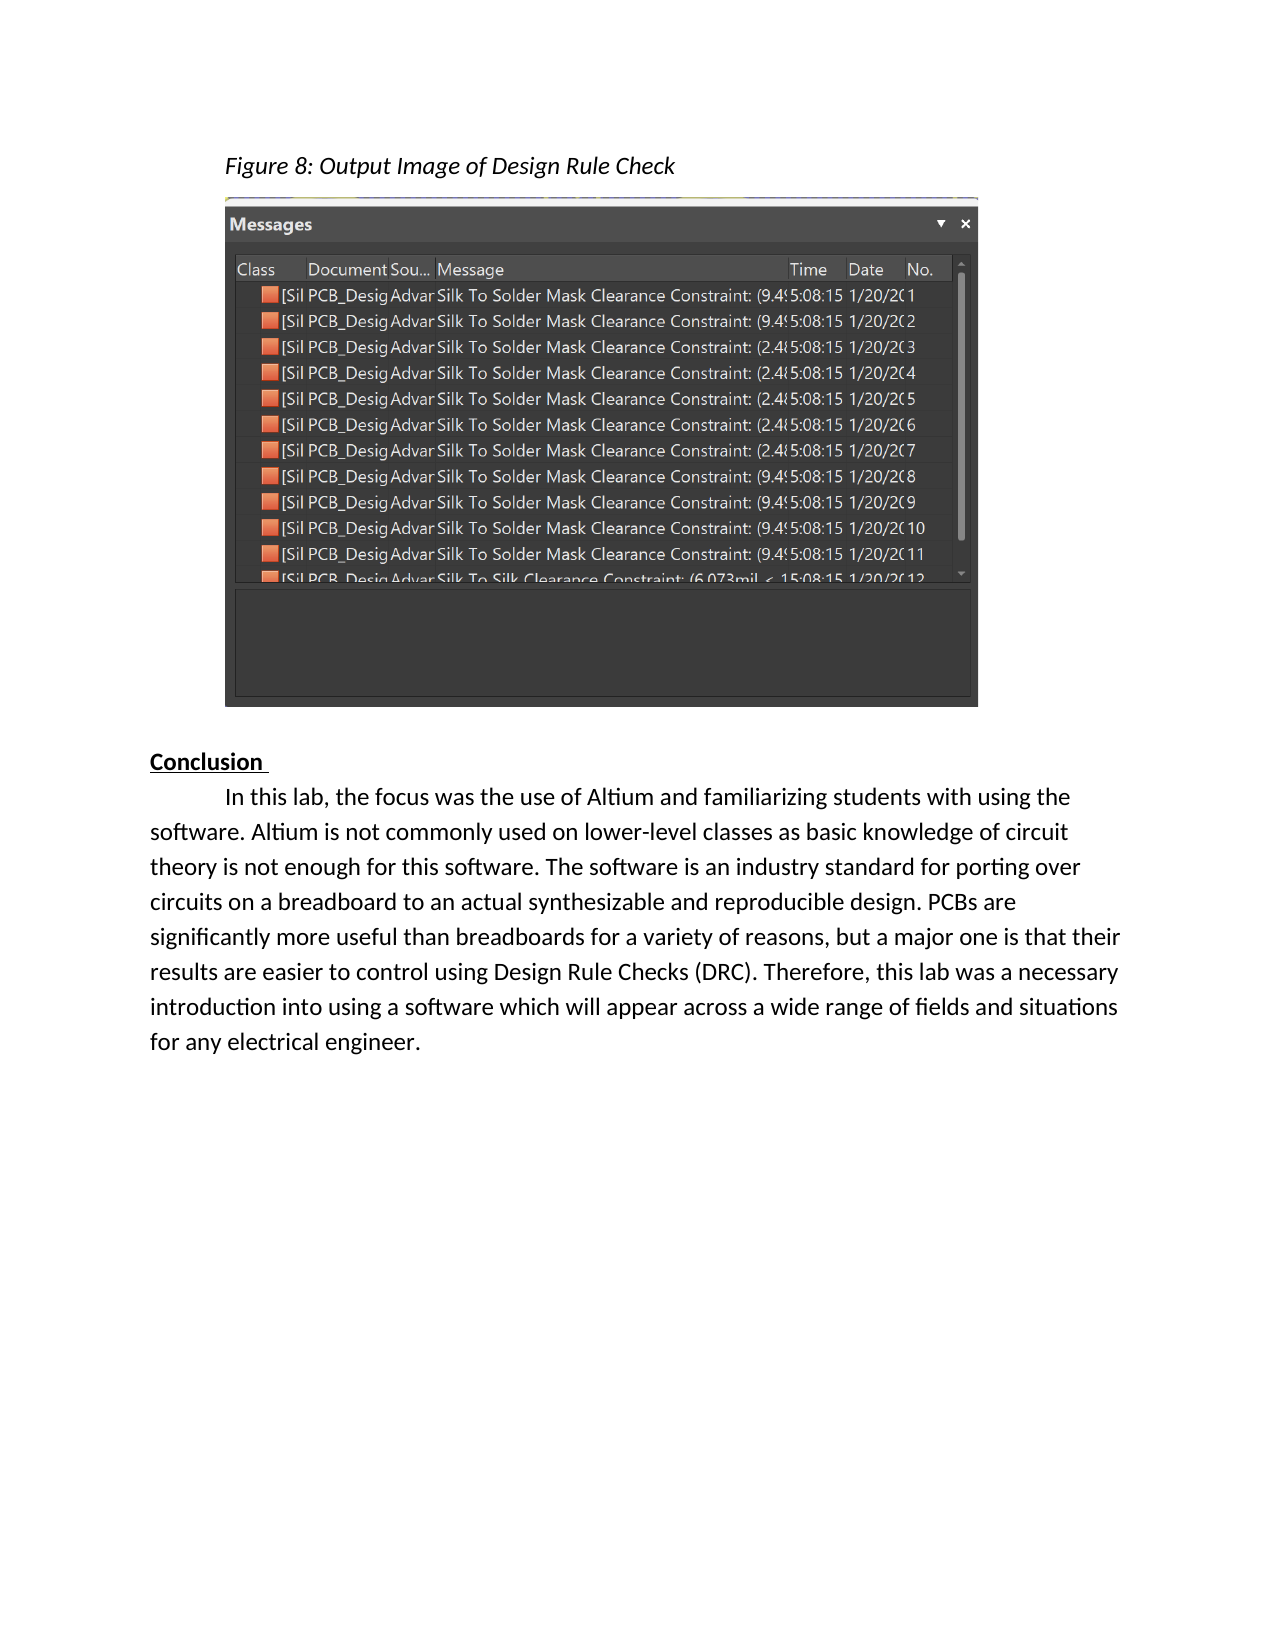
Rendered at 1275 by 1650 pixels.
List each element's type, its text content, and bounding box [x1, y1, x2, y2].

text Conclusion [150, 711, 1125, 776]
text Figure 8: Output Image of Design Rule Check [150, 150, 1125, 181]
picture [225, 197, 979, 707]
text In this lab, the focus was the use of Altium and familiarizing students with using the software. Altium is not commonly used on lower-level classes as basic knowledge of circuit theory is not enough for this software. The software is an industry standard for porting over circuits on a breadboard to an actual synthesizable and reproducible design. PCBs are significantly more useful than breadboards for a variety of reasons, but a major one is that their results are easier to control using Design Rule Checks (DRC). Therefore, this lab was a necessary introduction into using a software which will appear across a wide range of fields and situations for any electrical engineer. [150, 781, 1125, 1056]
